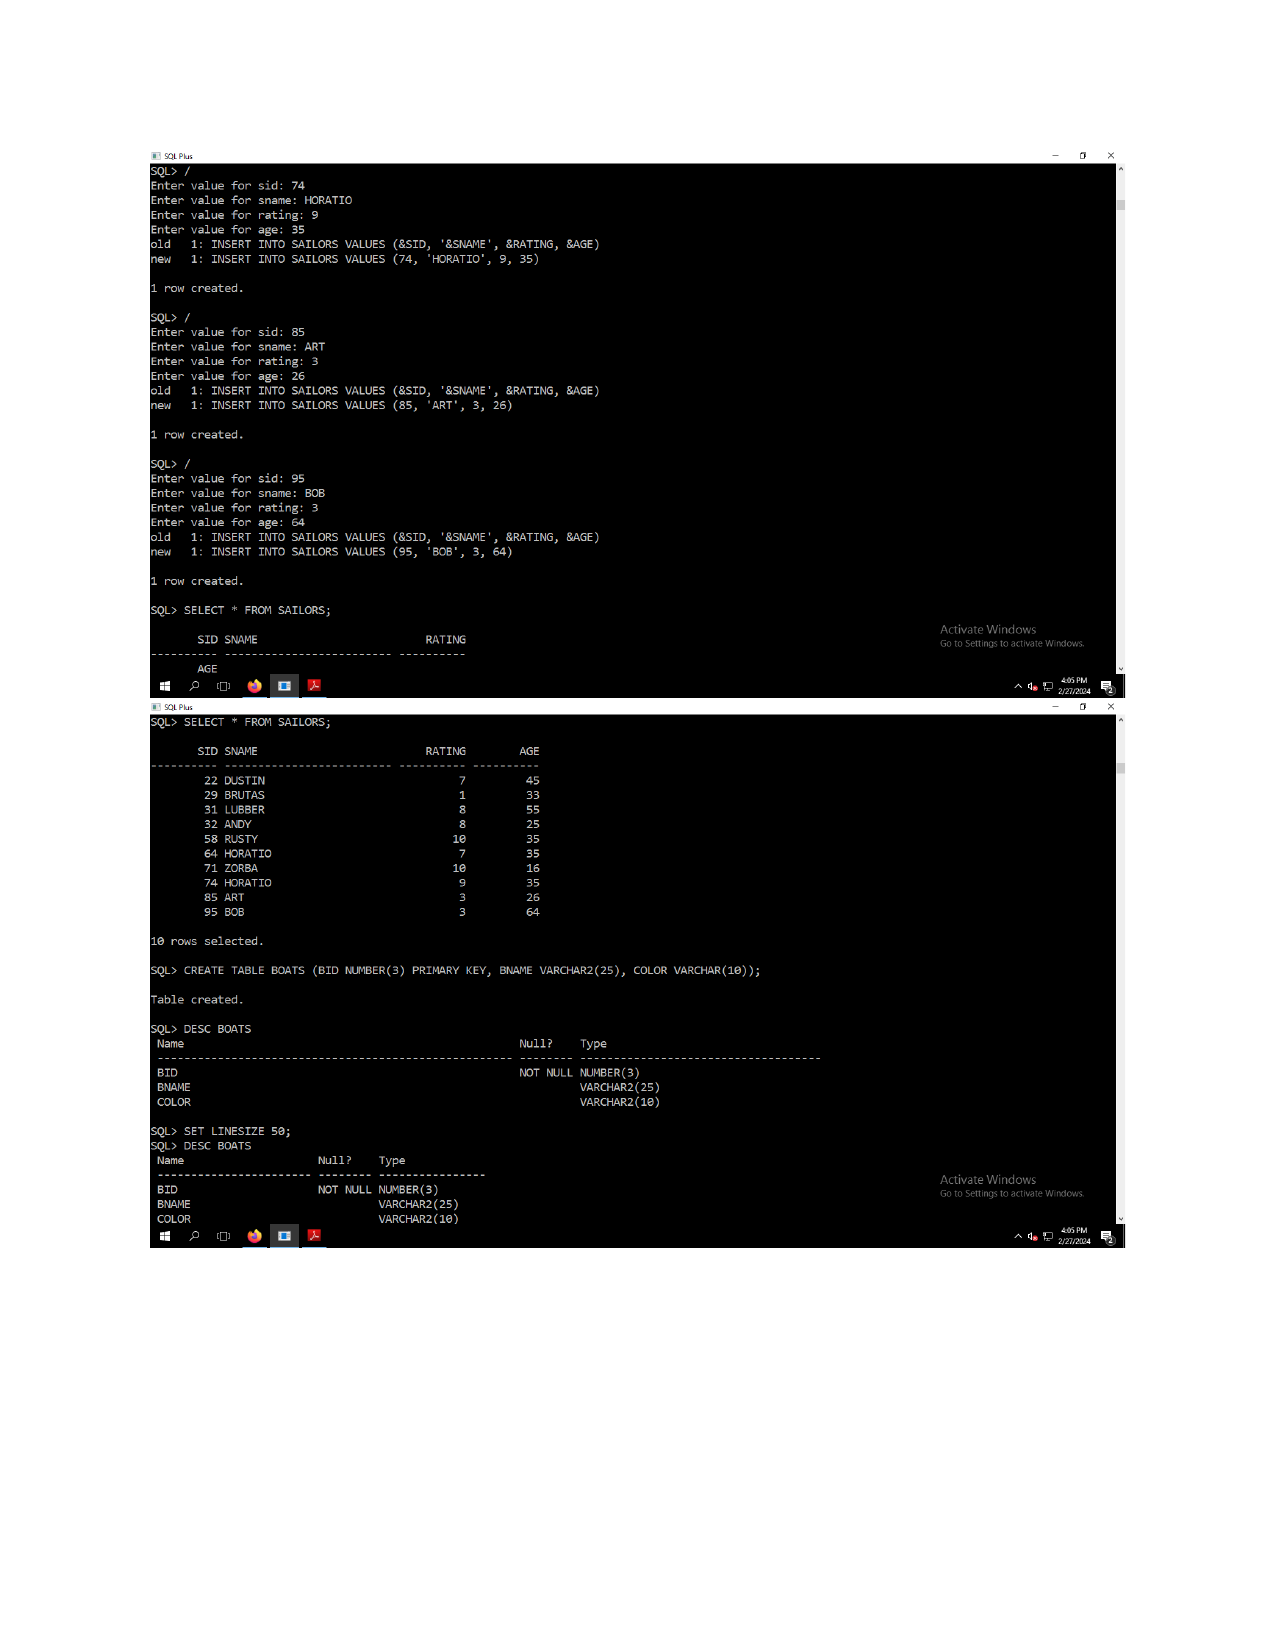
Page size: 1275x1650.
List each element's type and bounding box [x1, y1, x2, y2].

picture [150, 700, 1125, 1248]
picture [150, 150, 1125, 698]
